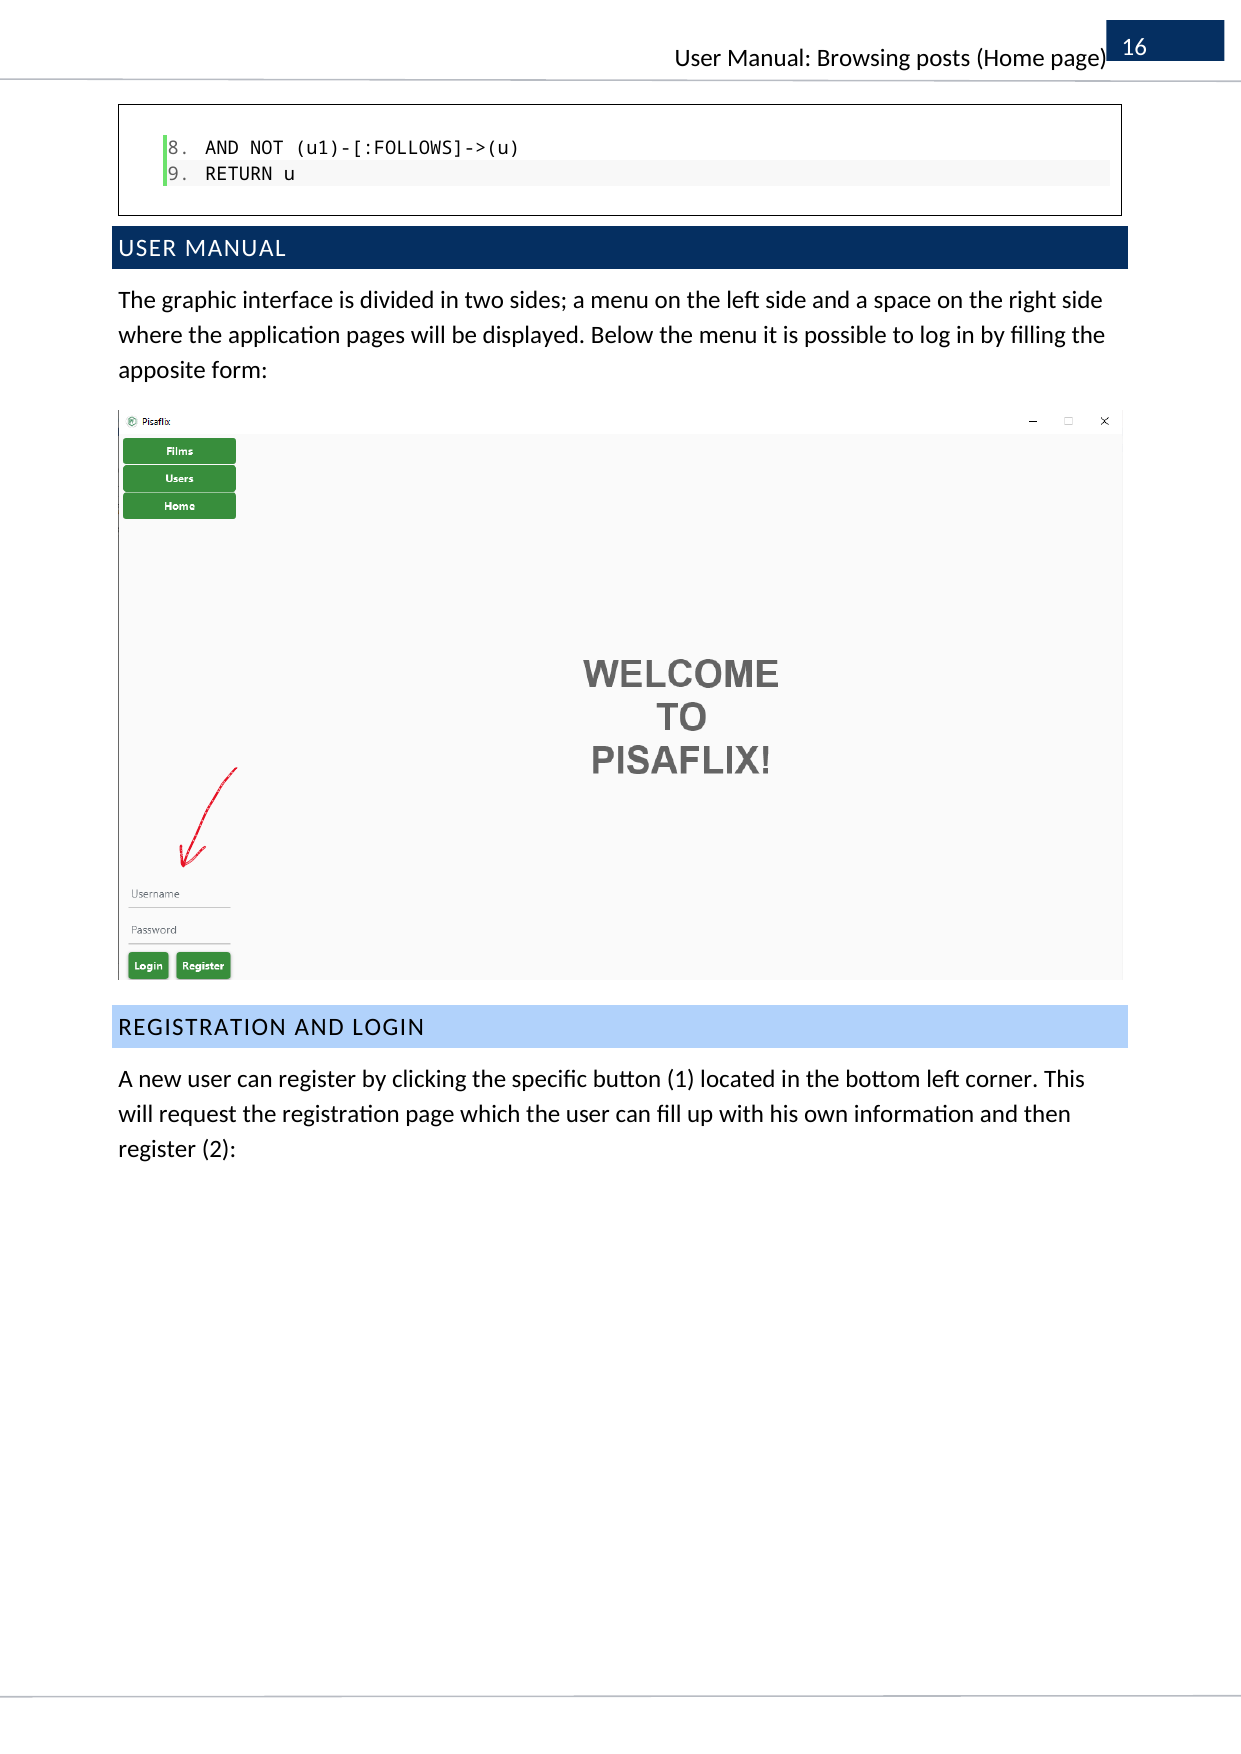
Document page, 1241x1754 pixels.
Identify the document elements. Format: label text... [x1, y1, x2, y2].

text The graphic interface is divided in two sides; a menu on the left side and a space on the right side where the application pages will be displayed. Below the menu it is possible to log in by filling the apposite form: [118, 284, 1122, 384]
picture [118, 410, 1123, 980]
subtitle Registration and login [118, 1011, 1122, 1042]
subtitle User Manual [118, 233, 1122, 263]
table_cell MATCH (u1:User)-[:FOLLOWS]->(u2:User)-[:FOLLOWS]->(u:User) WHERE ID(u1) = $userId AND NOT (u1)-[:FOLLOWS]->(u) RETURN u [119, 105, 1121, 215]
text A new user can register by clicking the specific button (1) located in the bottom left corner. This will request the registration page which the user can fill up with his own information and then register (2): [118, 1063, 1122, 1164]
